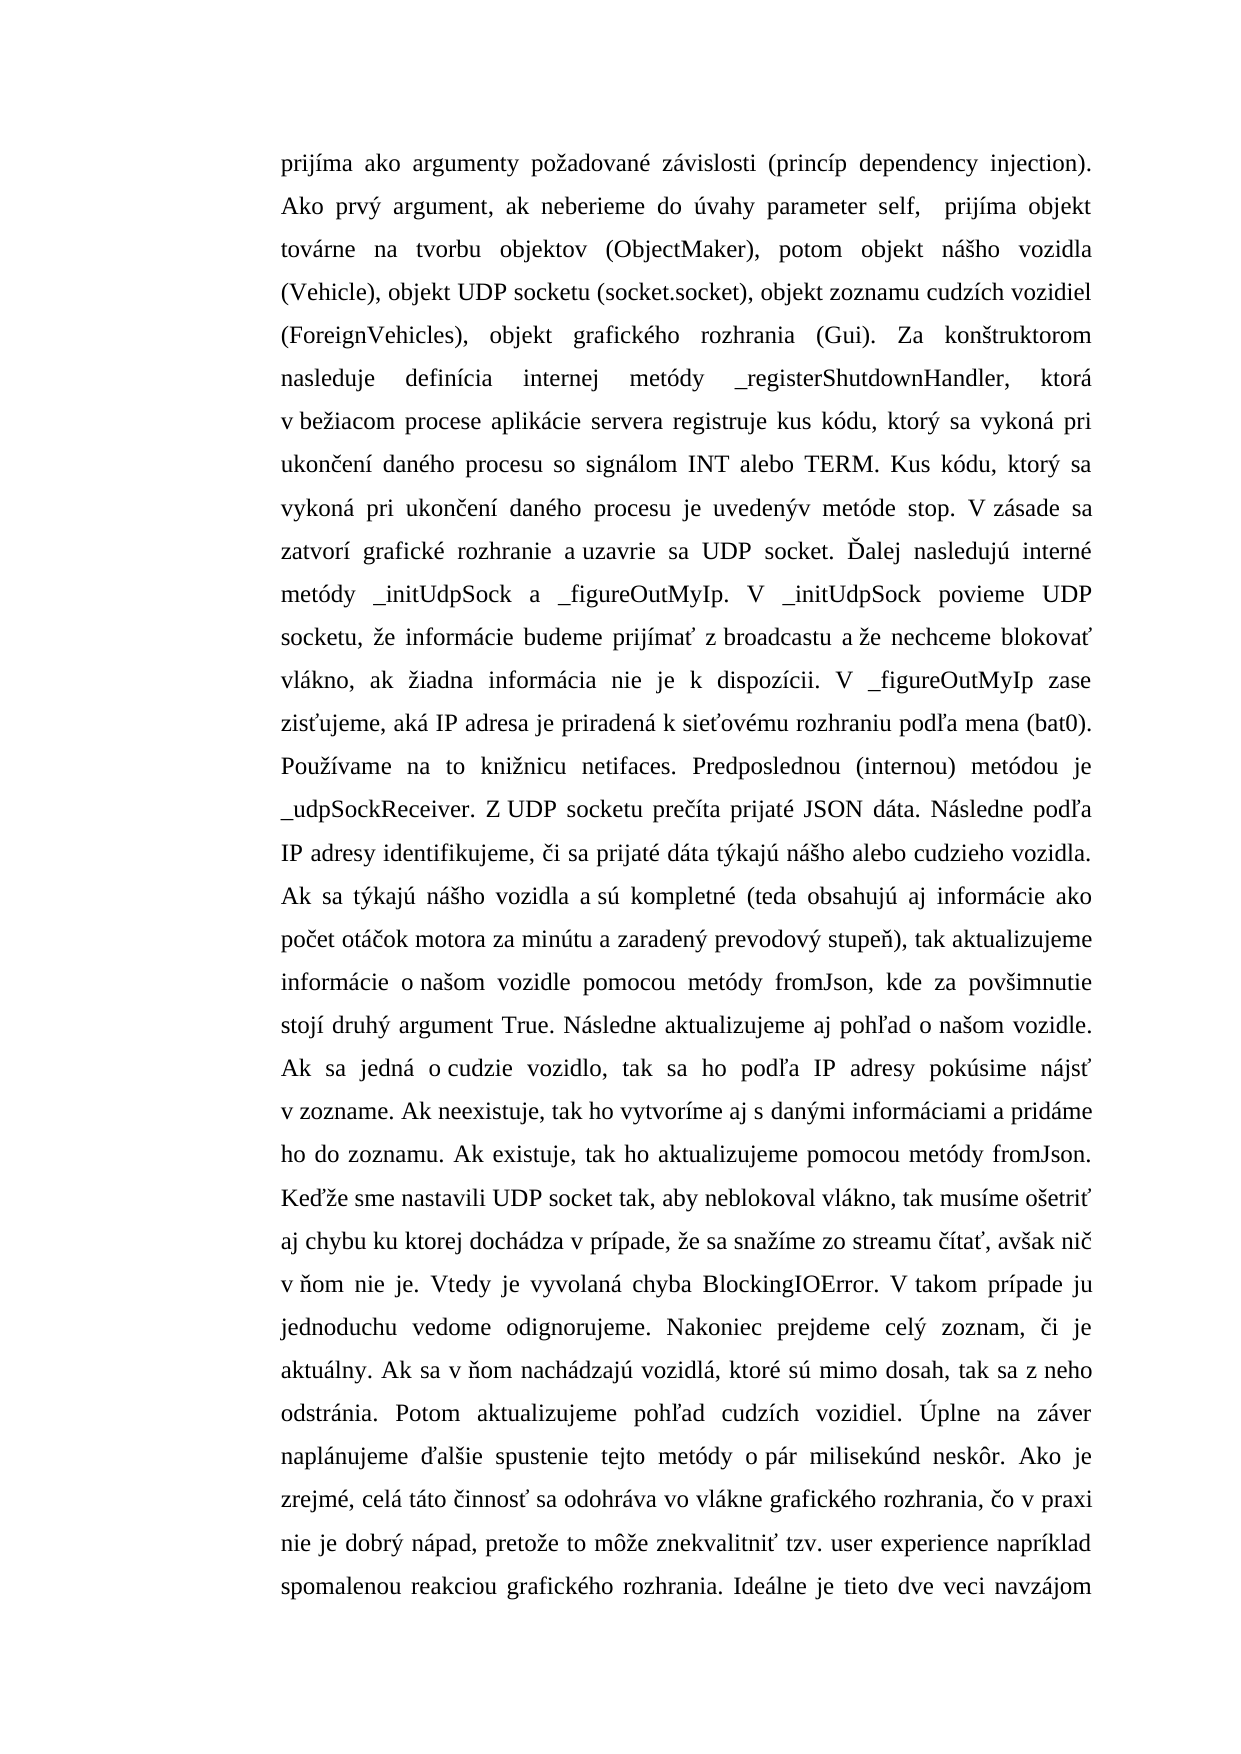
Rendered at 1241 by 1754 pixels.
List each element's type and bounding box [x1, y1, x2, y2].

text [281, 148, 1092, 1599]
